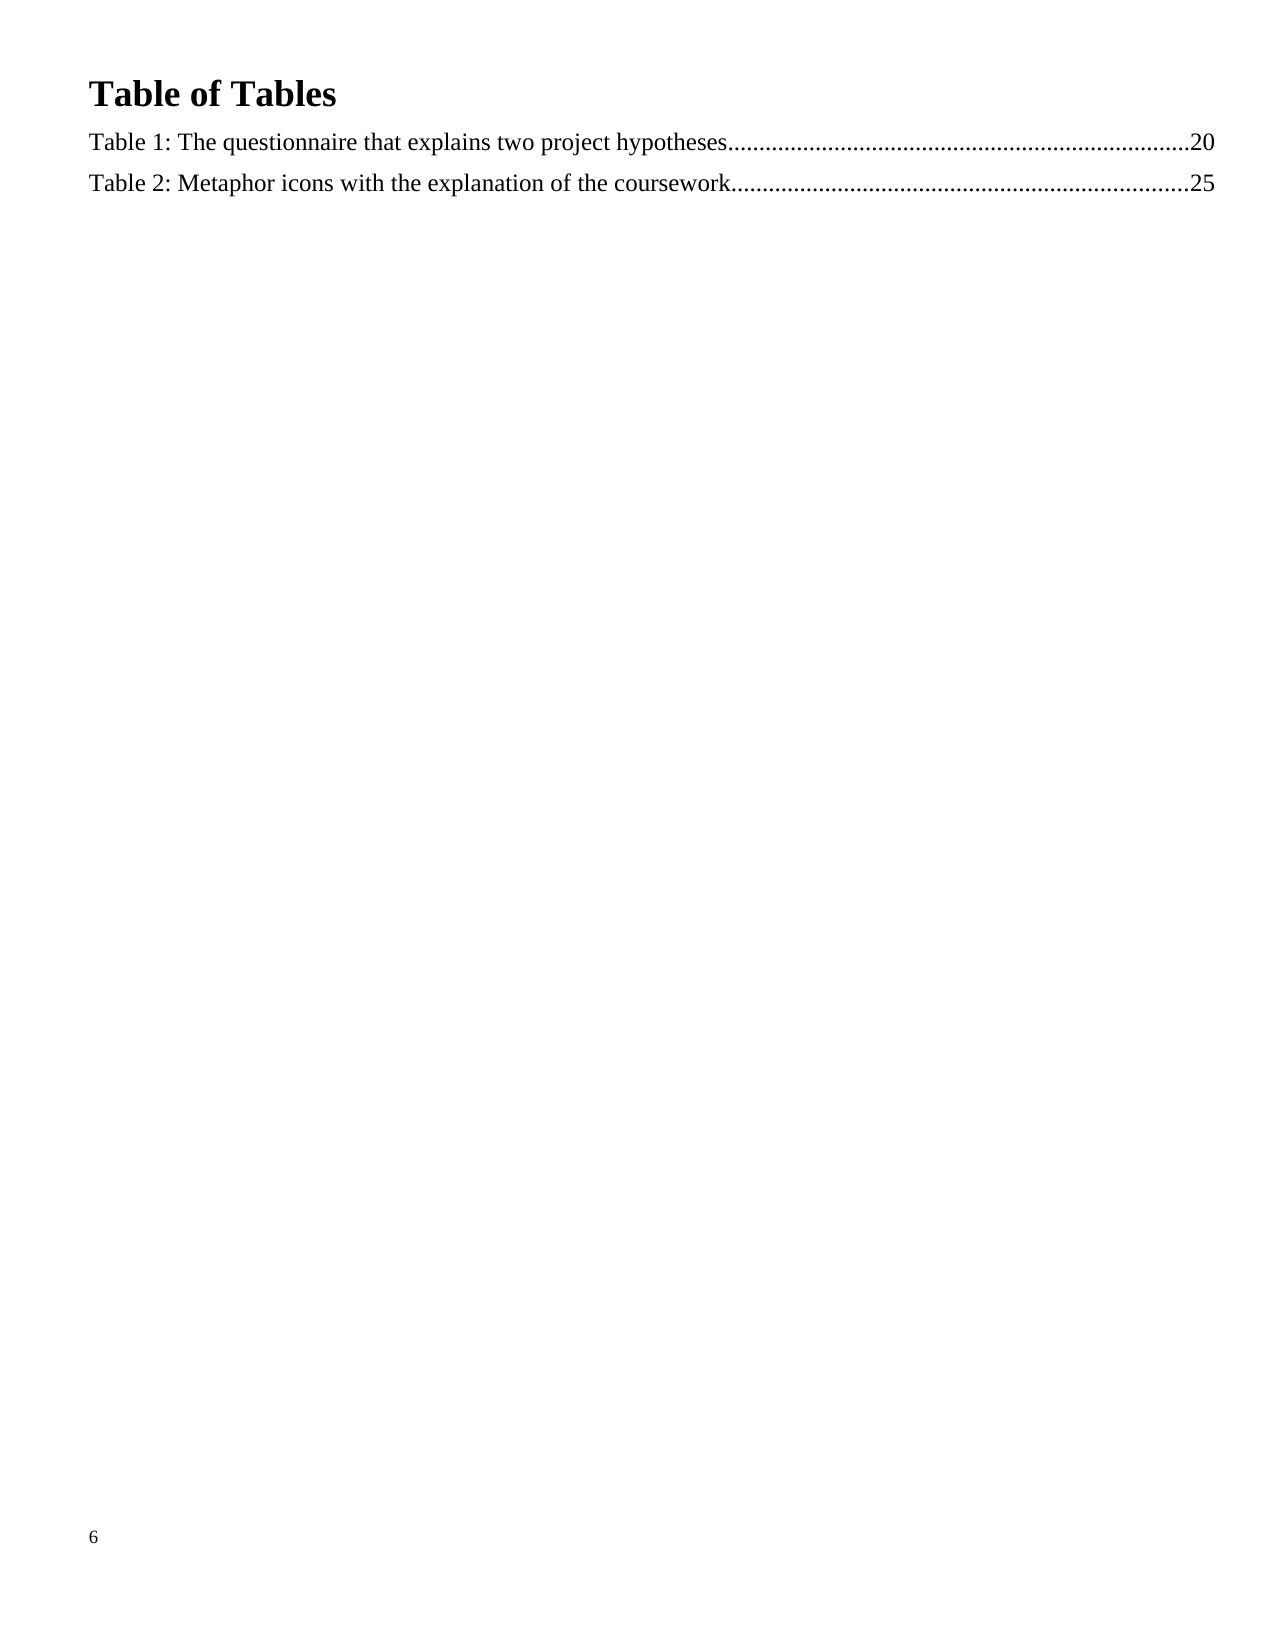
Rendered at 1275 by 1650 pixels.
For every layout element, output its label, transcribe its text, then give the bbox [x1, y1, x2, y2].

text Table of Tables [89, 72, 1216, 115]
text Table 1: The questionnaire that explains two project hypotheses 20 [89, 127, 1216, 156]
text Table 2: Metaphor icons with the explanation of the coursework 25 [89, 168, 1216, 197]
